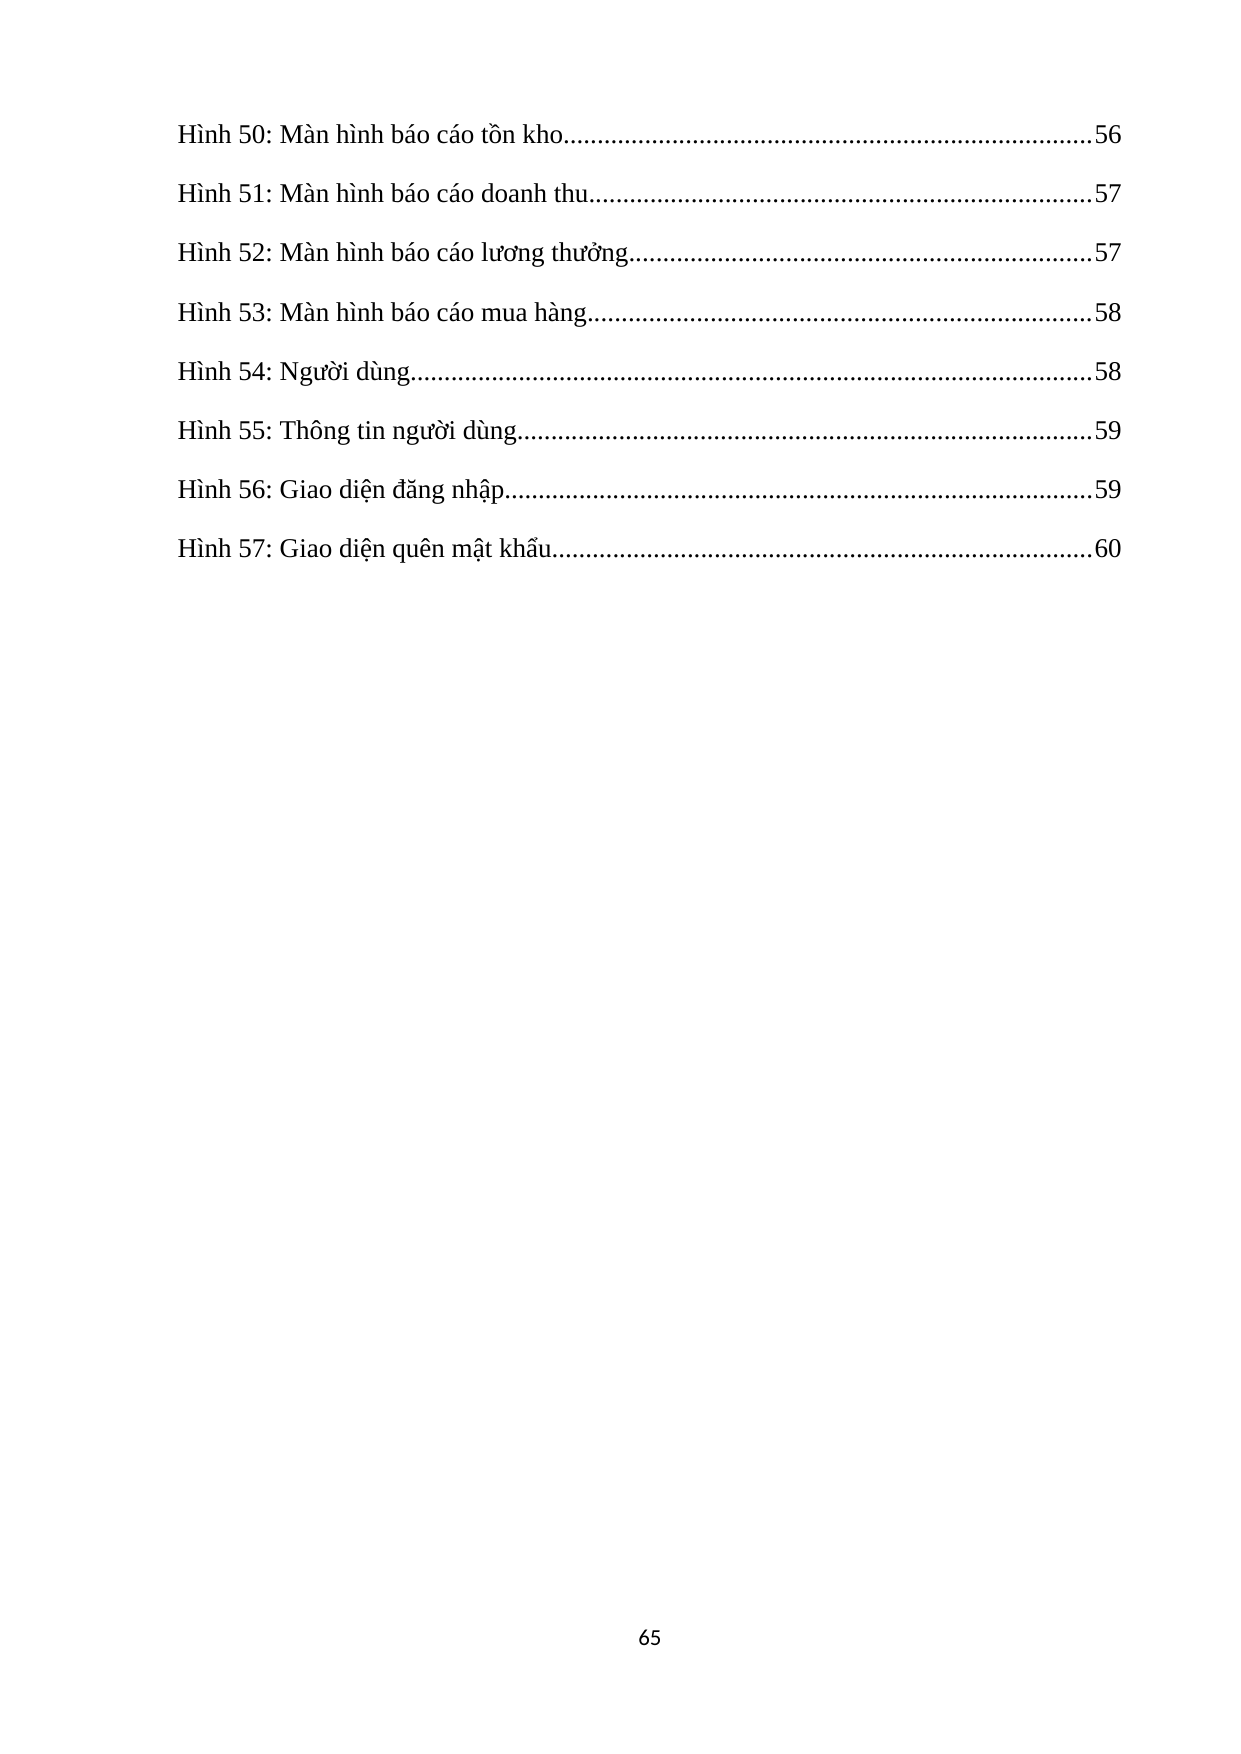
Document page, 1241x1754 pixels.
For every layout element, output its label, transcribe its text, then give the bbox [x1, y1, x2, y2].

text Hình 55: Thông tin người dùng 59 [177, 414, 1122, 445]
text Hình 52: Màn hình báo cáo lương thưởng 57 [177, 236, 1122, 268]
text Hình 57: Giao diện quên mật khẩu 60 [177, 532, 1122, 563]
text Hình 54: Người dùng 58 [177, 355, 1122, 386]
text Hình 56: Giao diện đăng nhập 59 [177, 473, 1122, 504]
text Hình 50: Màn hình báo cáo tồn kho 56 [177, 118, 1122, 149]
text Hình 51: Màn hình báo cáo doanh thu 57 [177, 177, 1122, 208]
text Hình 53: Màn hình báo cáo mua hàng 58 [177, 296, 1122, 327]
